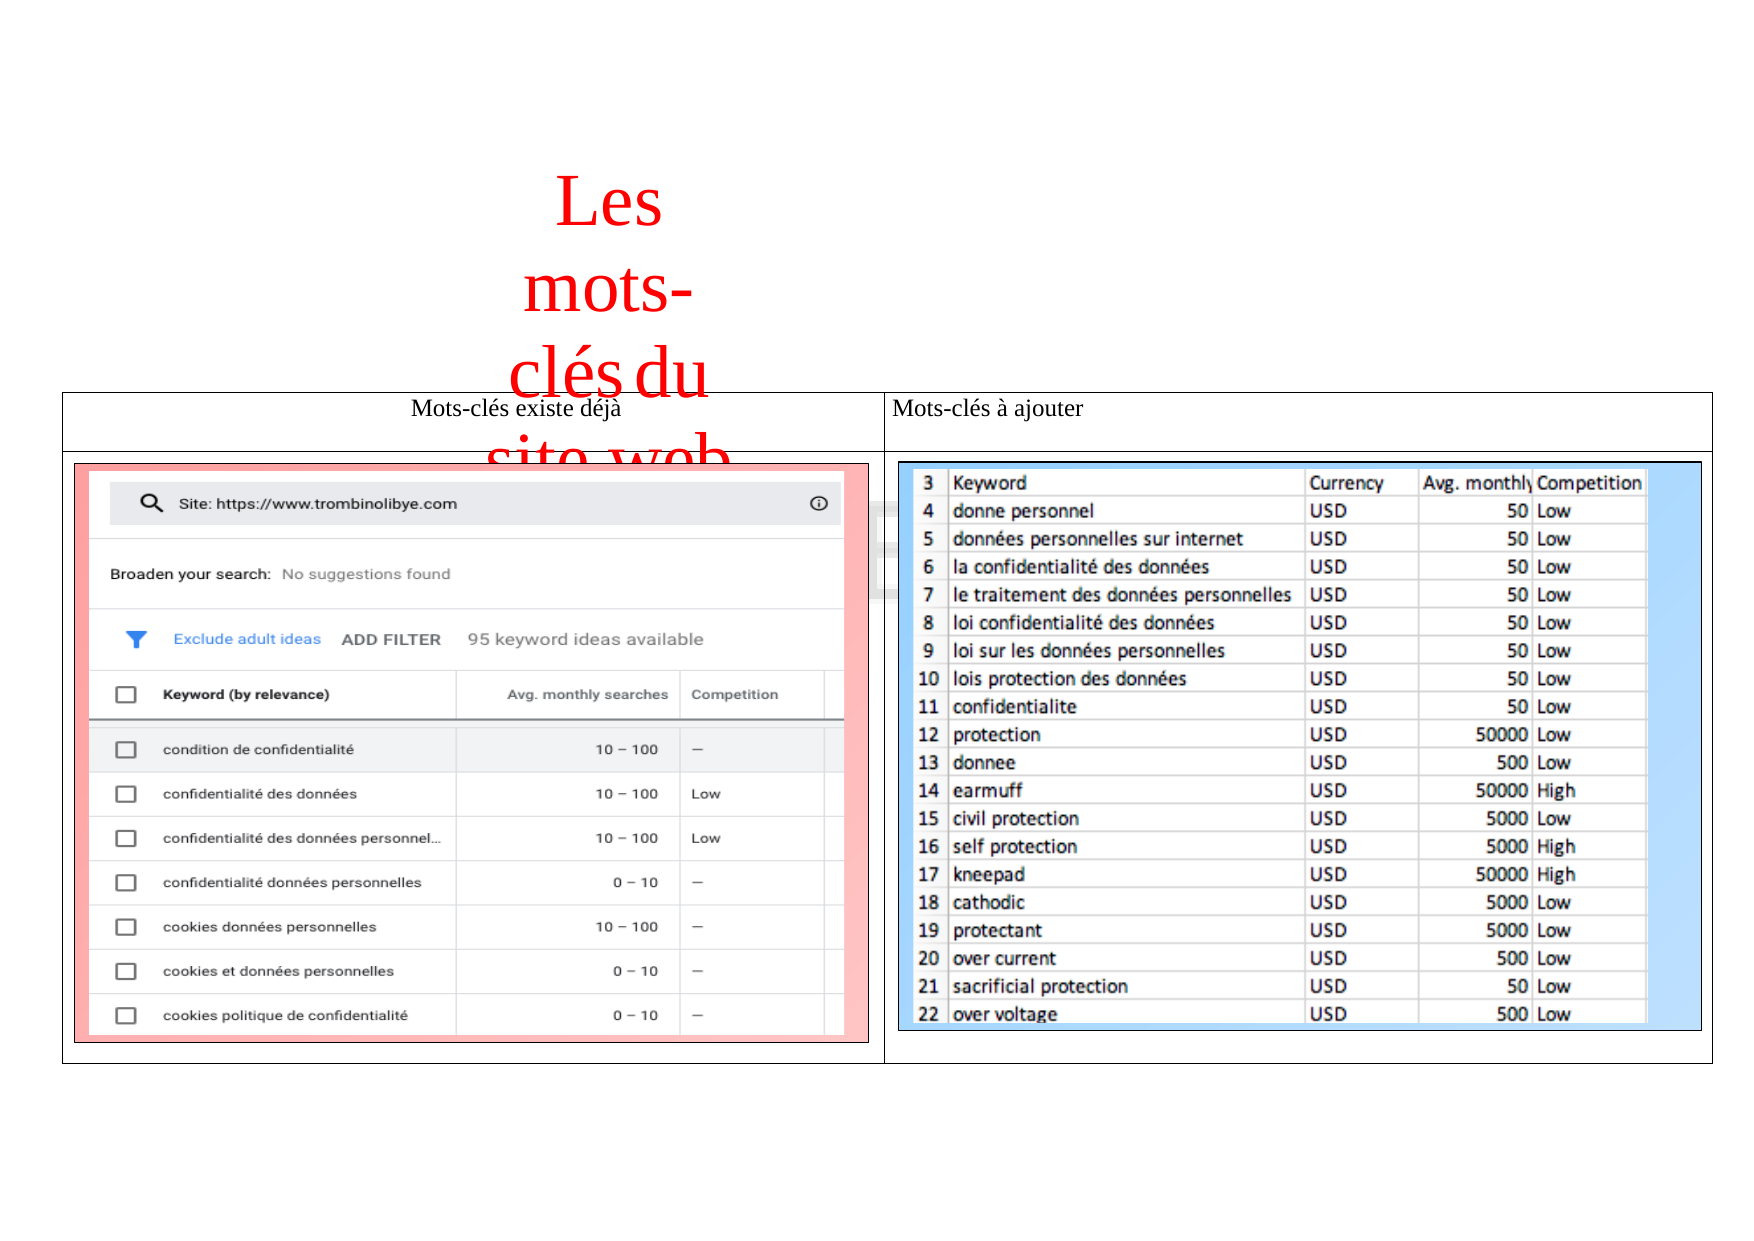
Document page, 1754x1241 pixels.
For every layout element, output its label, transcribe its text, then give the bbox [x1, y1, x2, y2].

table_header Mots-clés à ajouter [885, 393, 1712, 451]
table_header Mots-clés existe déjà [63, 393, 884, 451]
picture [89, 471, 845, 1035]
table_cell [63, 452, 884, 1063]
picture [913, 469, 1648, 1023]
table_cell [885, 452, 1712, 1063]
